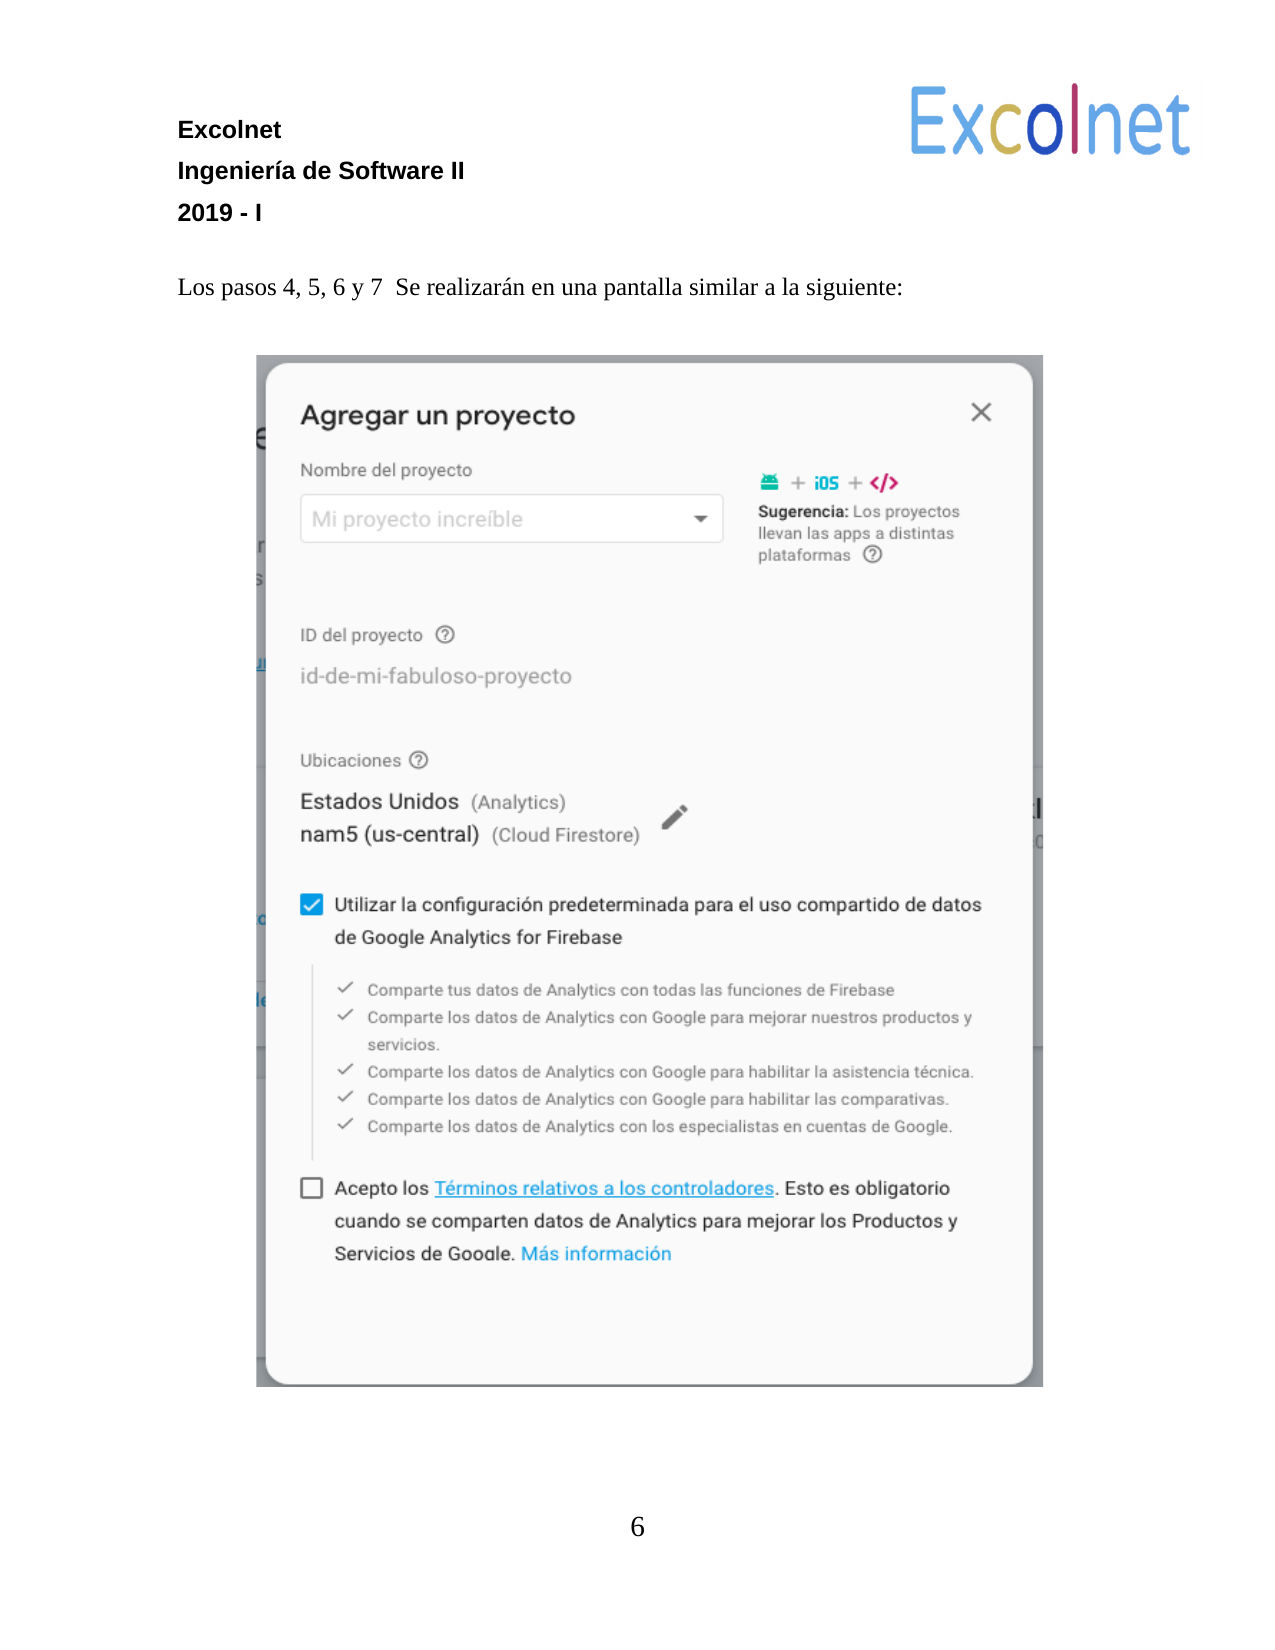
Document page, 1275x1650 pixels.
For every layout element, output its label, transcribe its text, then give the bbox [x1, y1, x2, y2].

text Los pasos 4, 5, 6 y 7 Se realizarán en una pantalla similar a la siguiente: [177, 272, 1098, 301]
picture [889, 74, 1205, 159]
picture [256, 355, 1043, 1386]
